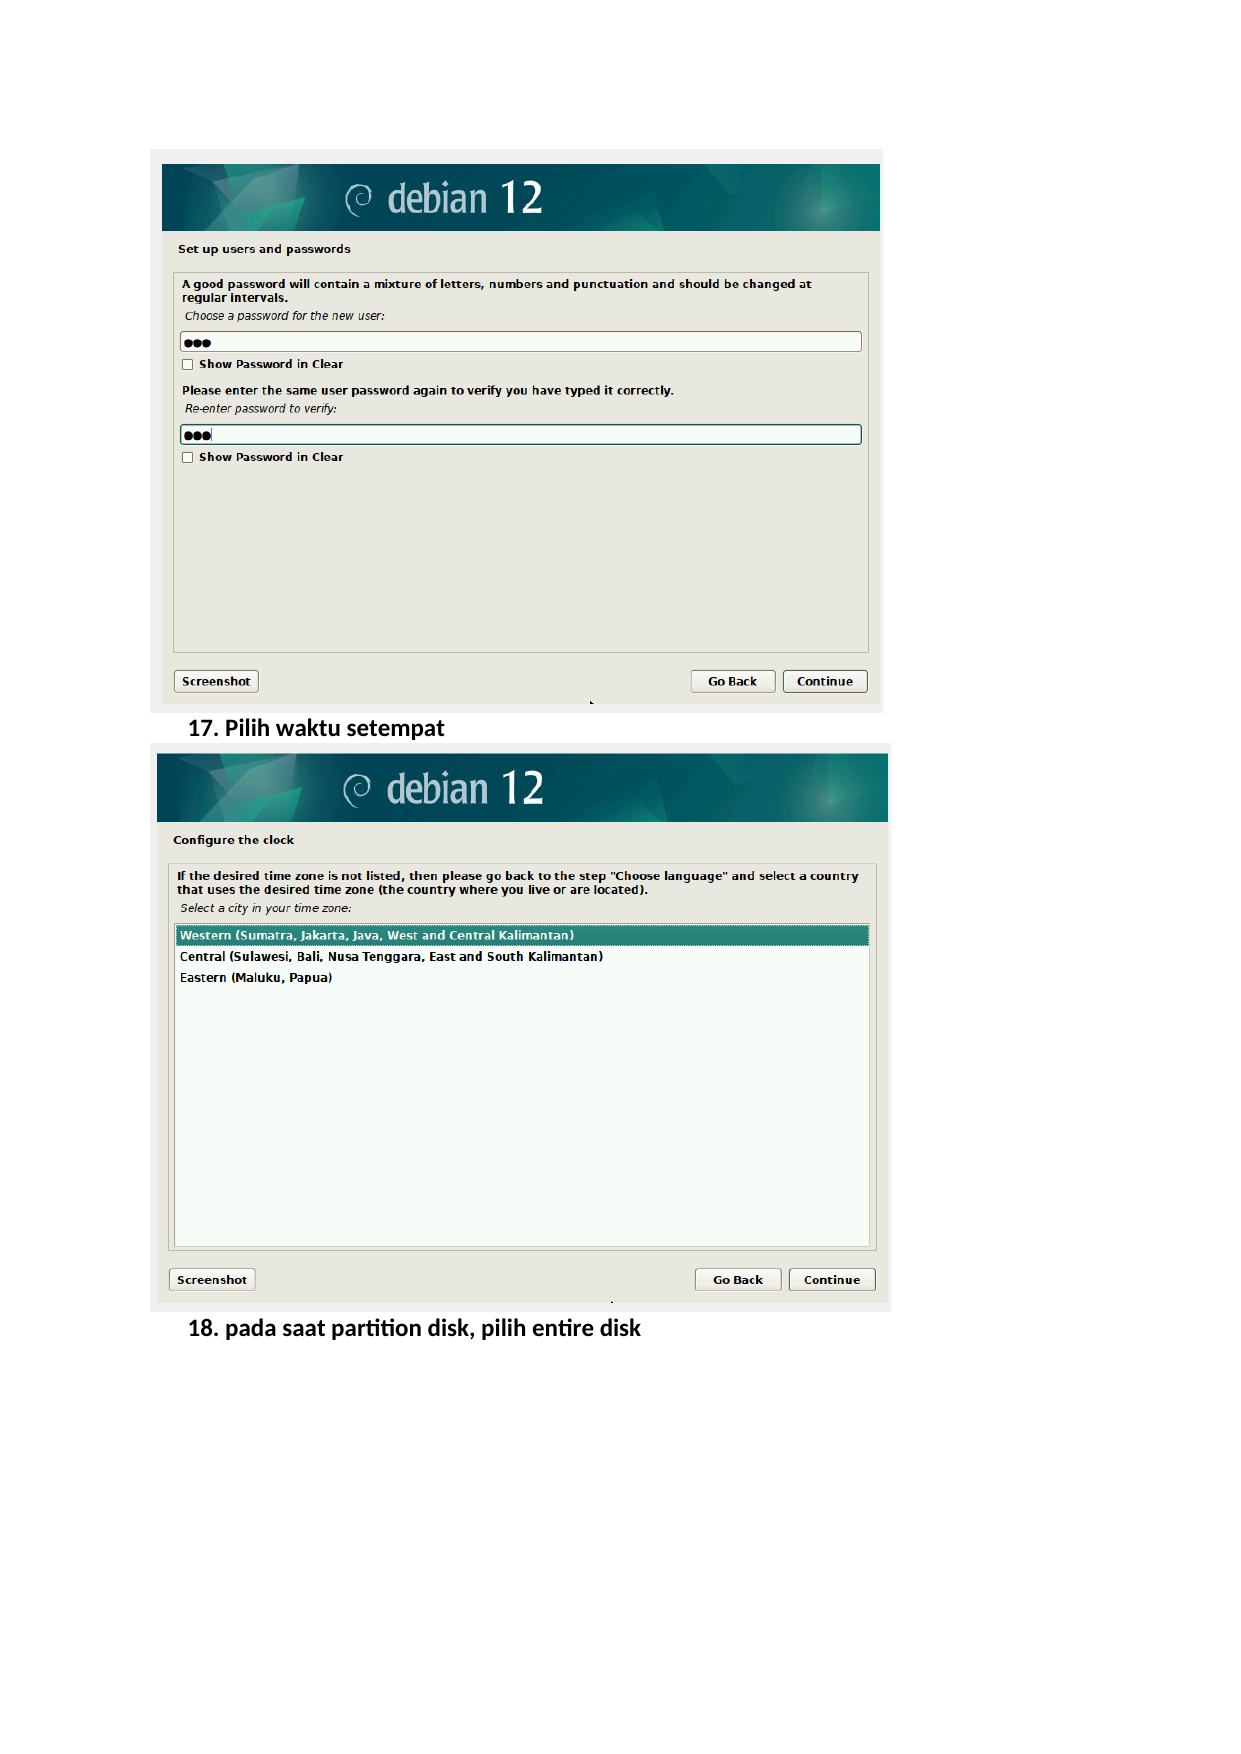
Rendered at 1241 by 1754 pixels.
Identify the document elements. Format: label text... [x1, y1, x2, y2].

picture [150, 149, 883, 713]
list pada saat partition disk, pilih entire disk [187, 1312, 1090, 1342]
list Pilih waktu setempat [187, 713, 1090, 743]
picture [150, 743, 891, 1312]
